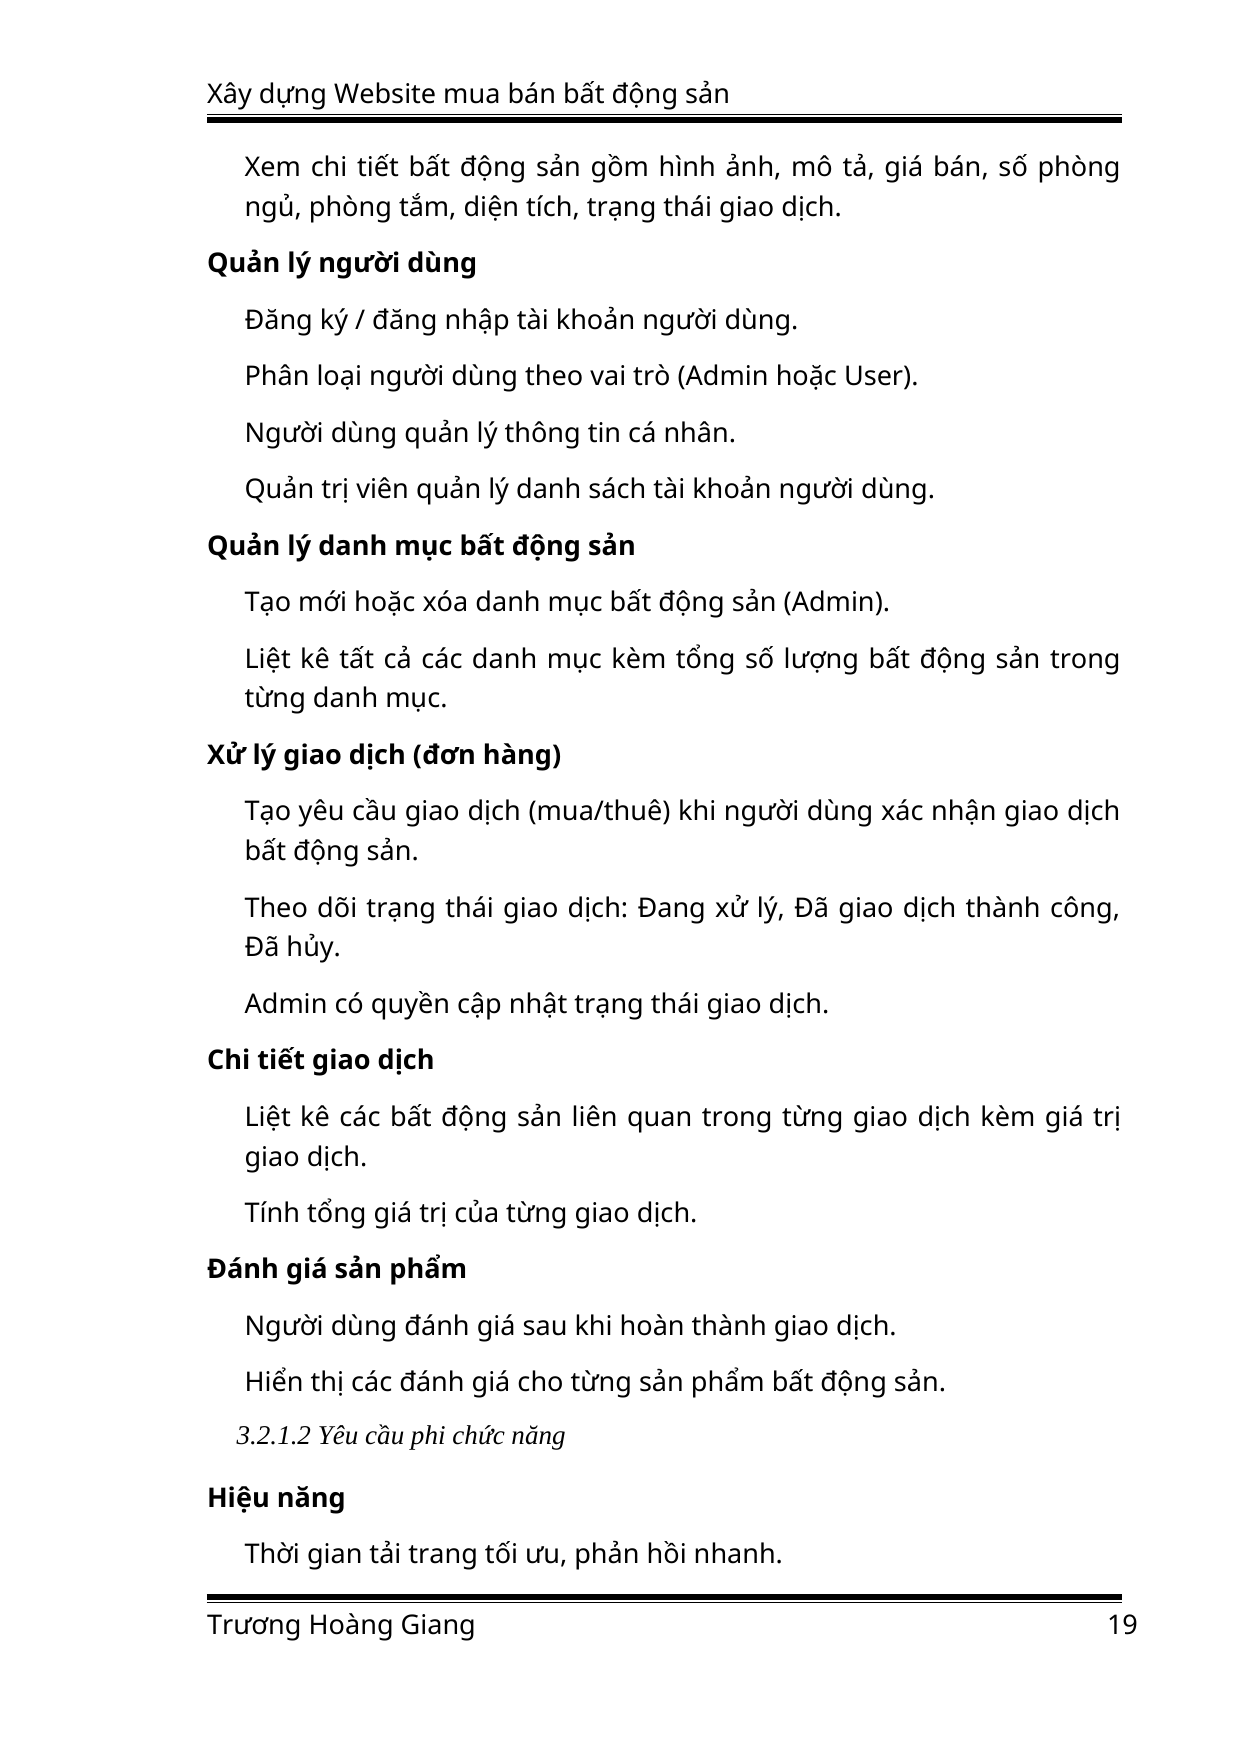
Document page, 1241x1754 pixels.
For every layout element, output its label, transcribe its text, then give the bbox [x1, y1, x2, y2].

text Đăng ký / đăng nhập tài khoản người dùng. [244, 300, 1122, 337]
text Hiệu năng [207, 1478, 1122, 1515]
text Liệt kê các bất động sản liên quan trong từng giao dịch kèm giá trị giao dịch. [244, 1097, 1122, 1174]
text Chi tiết giao dịch [207, 1041, 1122, 1078]
text Admin có quyền cập nhật trạng thái giao dịch. [244, 984, 1122, 1021]
text Tính tổng giá trị của từng giao dịch. [244, 1193, 1122, 1230]
text Tạo mới hoặc xóa danh mục bất động sản (Admin). [244, 583, 1122, 619]
text Liệt kê tất cả các danh mục kèm tổng số lượng bất động sản trong từng danh mục. [244, 639, 1122, 716]
text Phân loại người dùng theo vai trò (Admin hoặc User). [244, 357, 1122, 394]
text Thời gian tải trang tối ưu, phản hồi nhanh. [244, 1535, 1122, 1572]
text Người dùng đánh giá sau khi hoàn thành giao dịch. [244, 1306, 1122, 1343]
text Quản lý danh mục bất động sản [207, 526, 1122, 563]
text Tạo yêu cầu giao dịch (mua/thuê) khi người dùng xác nhận giao dịch bất động sản. [244, 792, 1122, 868]
text Hiển thị các đánh giá cho từng sản phẩm bất động sản. [244, 1363, 1122, 1400]
subtitle Yêu cầu phi chức năng [236, 1419, 1122, 1451]
text Quản trị viên quản lý danh sách tài khoản người dùng. [244, 470, 1122, 507]
text Theo dõi trạng thái giao dịch: Đang xử lý, Đã giao dịch thành công, Đã hủy. [244, 888, 1122, 965]
text Xử lý giao dịch (đơn hàng) [207, 735, 1122, 772]
text Quản lý người dùng [207, 244, 1122, 281]
text Đánh giá sản phẩm [207, 1250, 1122, 1287]
text Người dùng quản lý thông tin cá nhân. [244, 413, 1122, 450]
text Xem chi tiết bất động sản gồm hình ảnh, mô tả, giá bán, số phòng ngủ, phòng tắm, diện tích, trạng thái giao dịch. [244, 148, 1122, 224]
